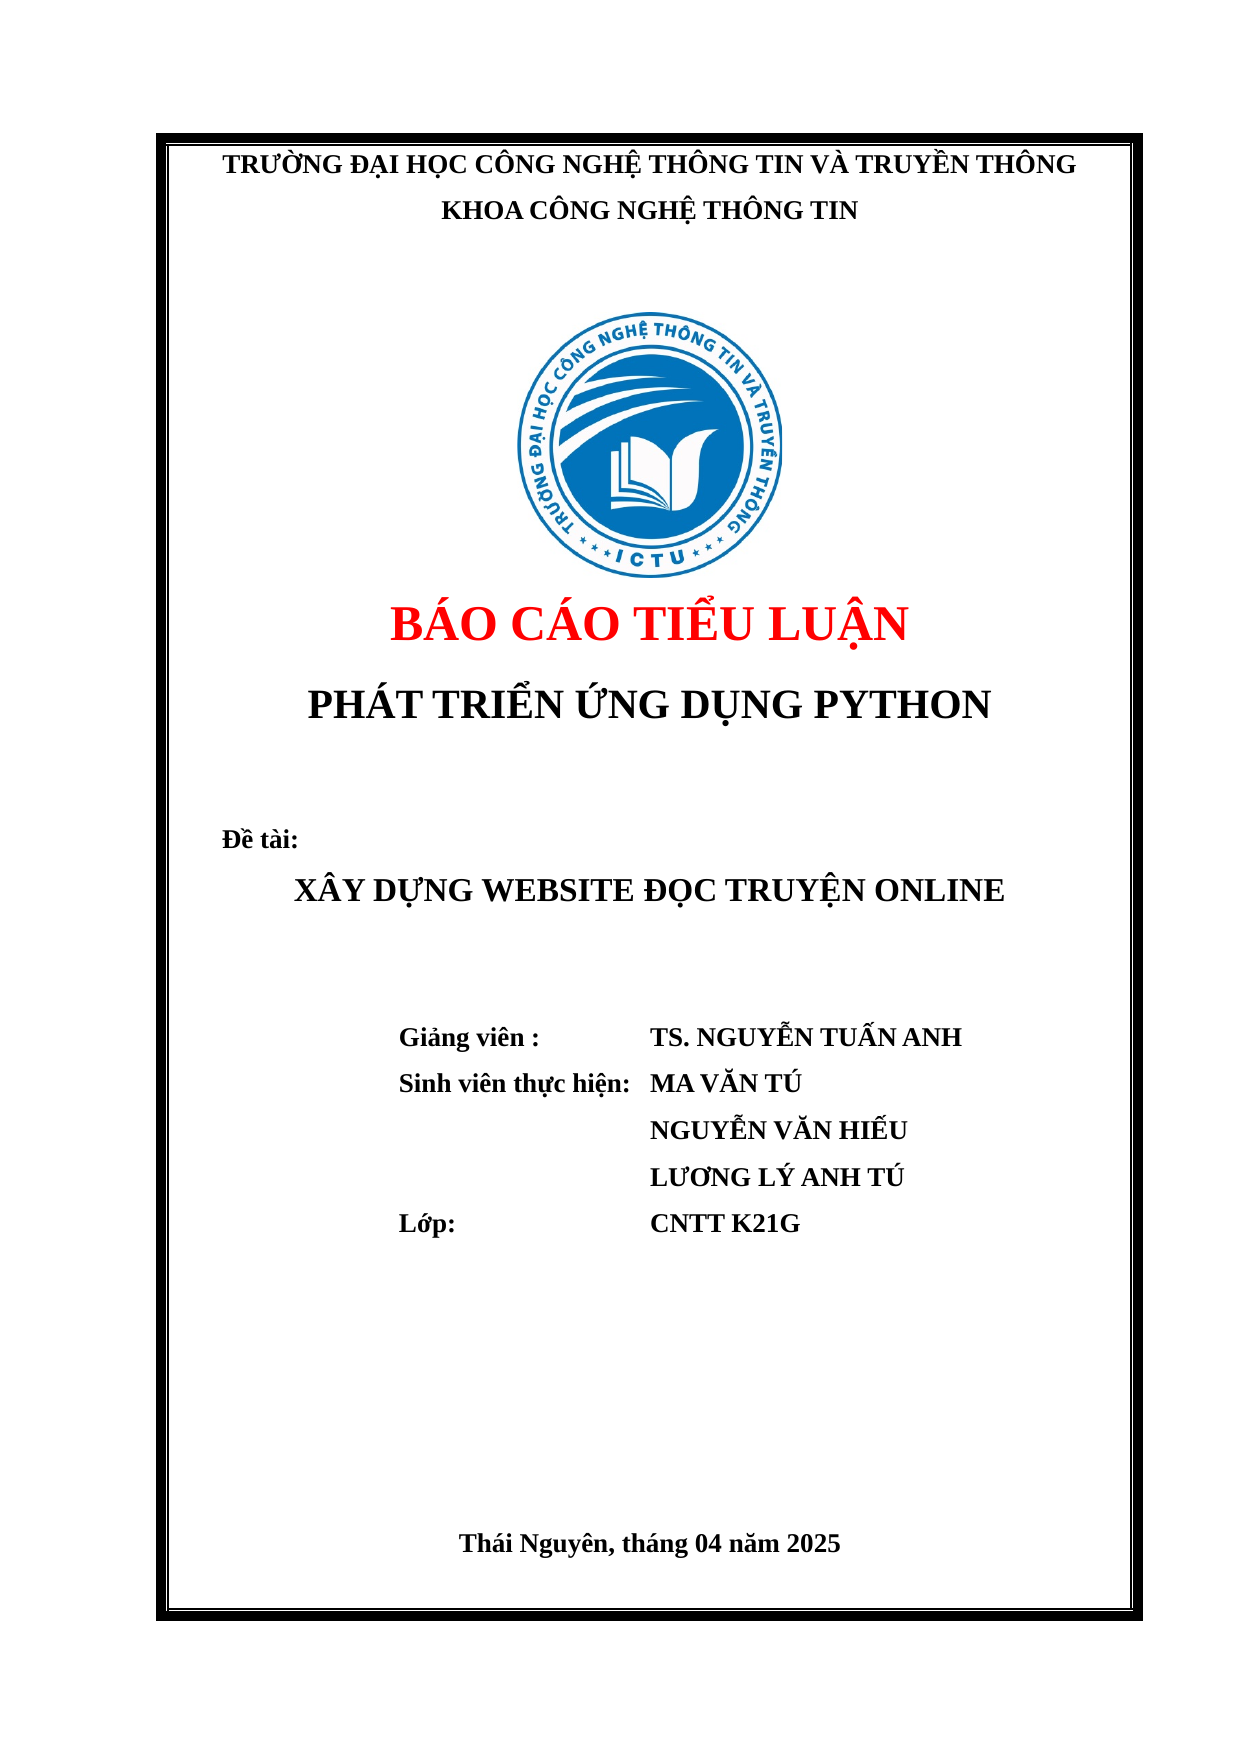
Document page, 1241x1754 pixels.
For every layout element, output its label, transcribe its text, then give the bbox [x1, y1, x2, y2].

text Lớp: CNTT K21G [399, 1207, 1122, 1239]
text TRƯỜNG ĐẠI HỌC CÔNG NGHỆ THÔNG TIN VÀ TRUYỀN THÔNG [177, 148, 1122, 179]
text PHÁT TRIỂN ỨNG DỤNG PYTHON [177, 679, 1122, 727]
text Thái Nguyên, tháng 04 năm 2025 [177, 1527, 1122, 1558]
text Đề tài: [177, 823, 1122, 854]
text XÂY DỰNG WEBSITE ĐỌC TRUYỆN ONLINE [177, 870, 1122, 908]
text NGUYỄN VĂN HIẾU [399, 1114, 1122, 1145]
text Sinh viên thực hiện: MA VĂN TÚ [399, 1067, 1122, 1099]
picture [517, 312, 783, 578]
text KHOA CÔNG NGHỆ THÔNG TIN [177, 194, 1122, 226]
text LƯƠNG LÝ ANH TÚ [399, 1161, 1122, 1192]
text Giảng viên : TS. NGUYỄN TUẤN ANH [399, 1021, 1122, 1052]
text BÁO CÁO TIỂU LUẬN [177, 593, 1122, 651]
